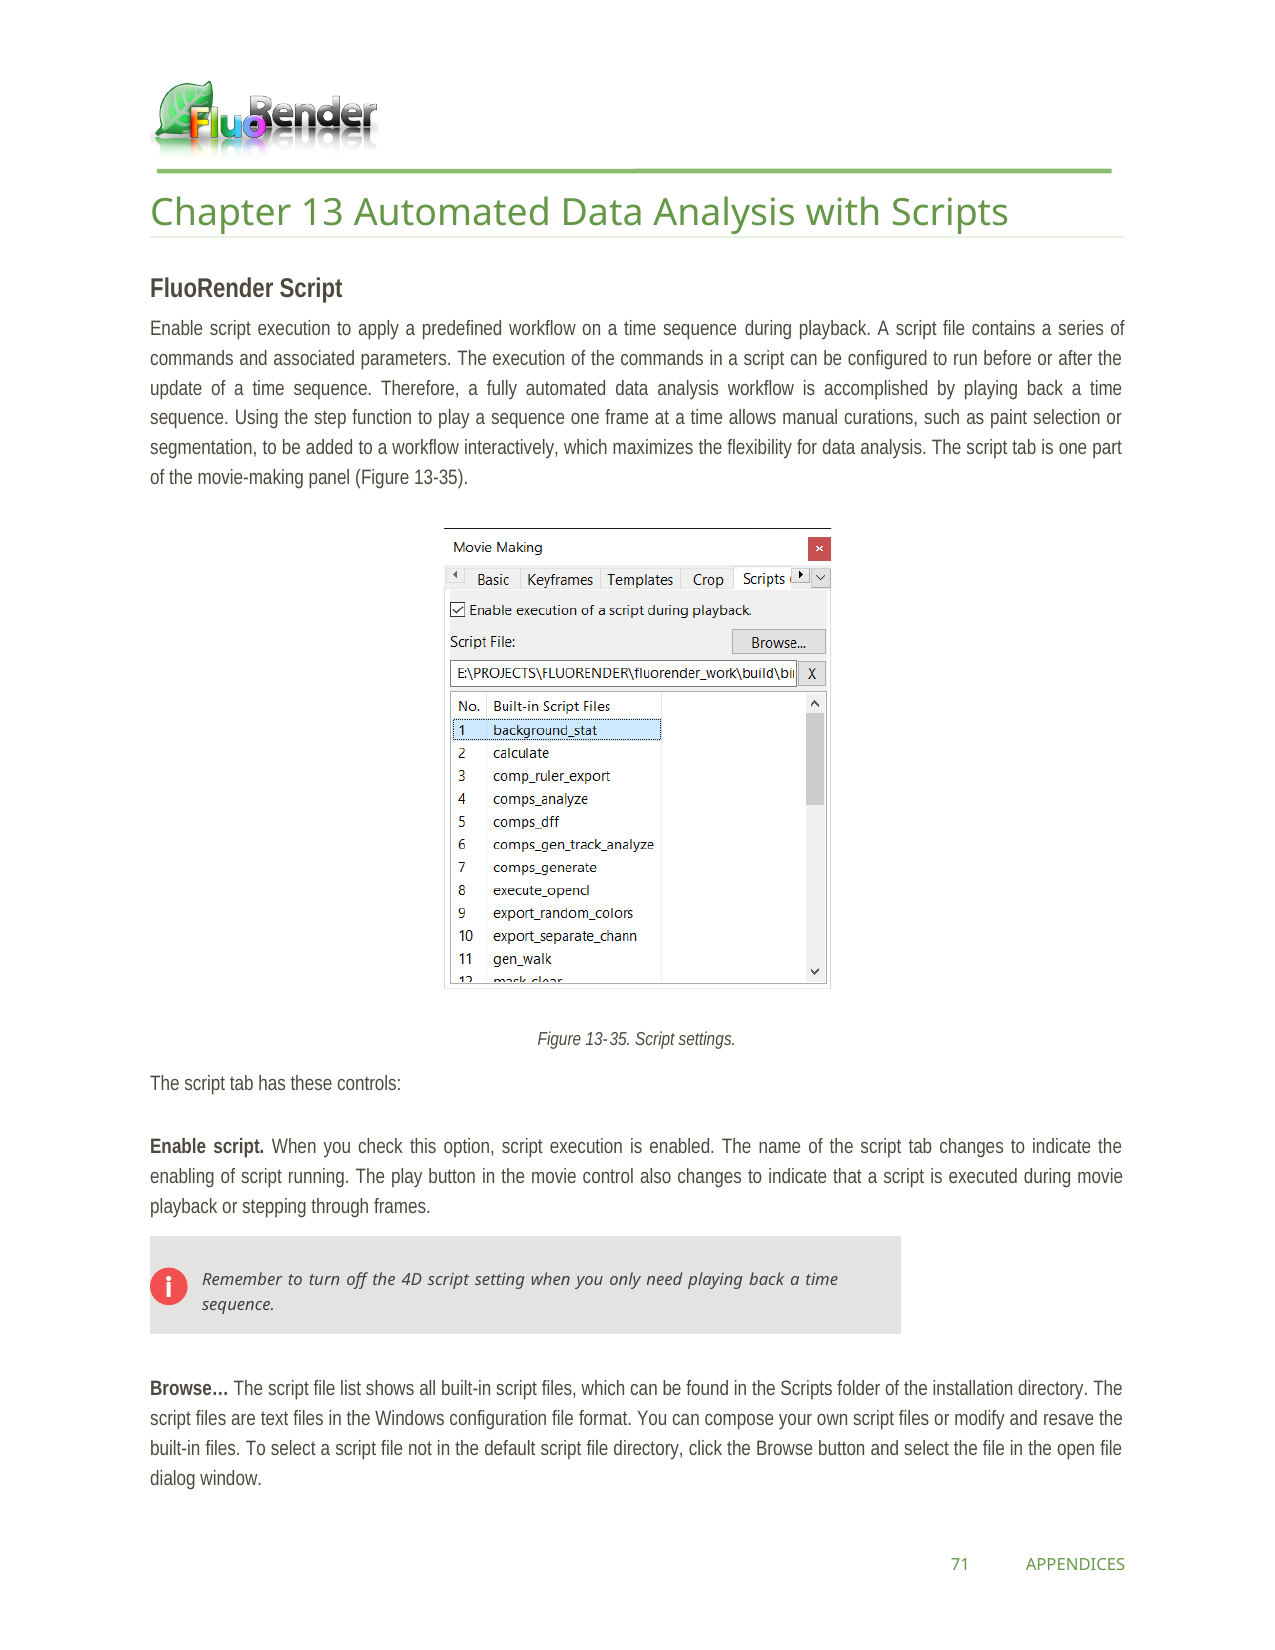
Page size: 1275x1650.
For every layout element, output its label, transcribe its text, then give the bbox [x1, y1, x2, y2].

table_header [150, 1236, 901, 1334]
subtitle FluoRender Script [150, 272, 1125, 303]
picture [150, 75, 379, 162]
subtitle Automated Data Analysis with Scripts [150, 185, 1125, 236]
text The script tab has these controls: [150, 1071, 1125, 1094]
text Browse… The script file list shows all built-in script files, which can be found in the Scripts folder of the installation directory. The script files are text files in the Windows configuration file format. You can compose your own script files or modify and resave the built-in files. To select a script file not in the default script file directory, click the Browse button and select the file in the open file dialog window. [150, 1376, 1125, 1490]
picture [444, 528, 832, 989]
text Enable script. When you check this option, script execution is enabled. The name of the script tab changes to indicate the enabling of script running. The play button in the movie control also changes to indicate that a script is executed during movie playback or stepping through frames. [150, 1134, 1125, 1217]
